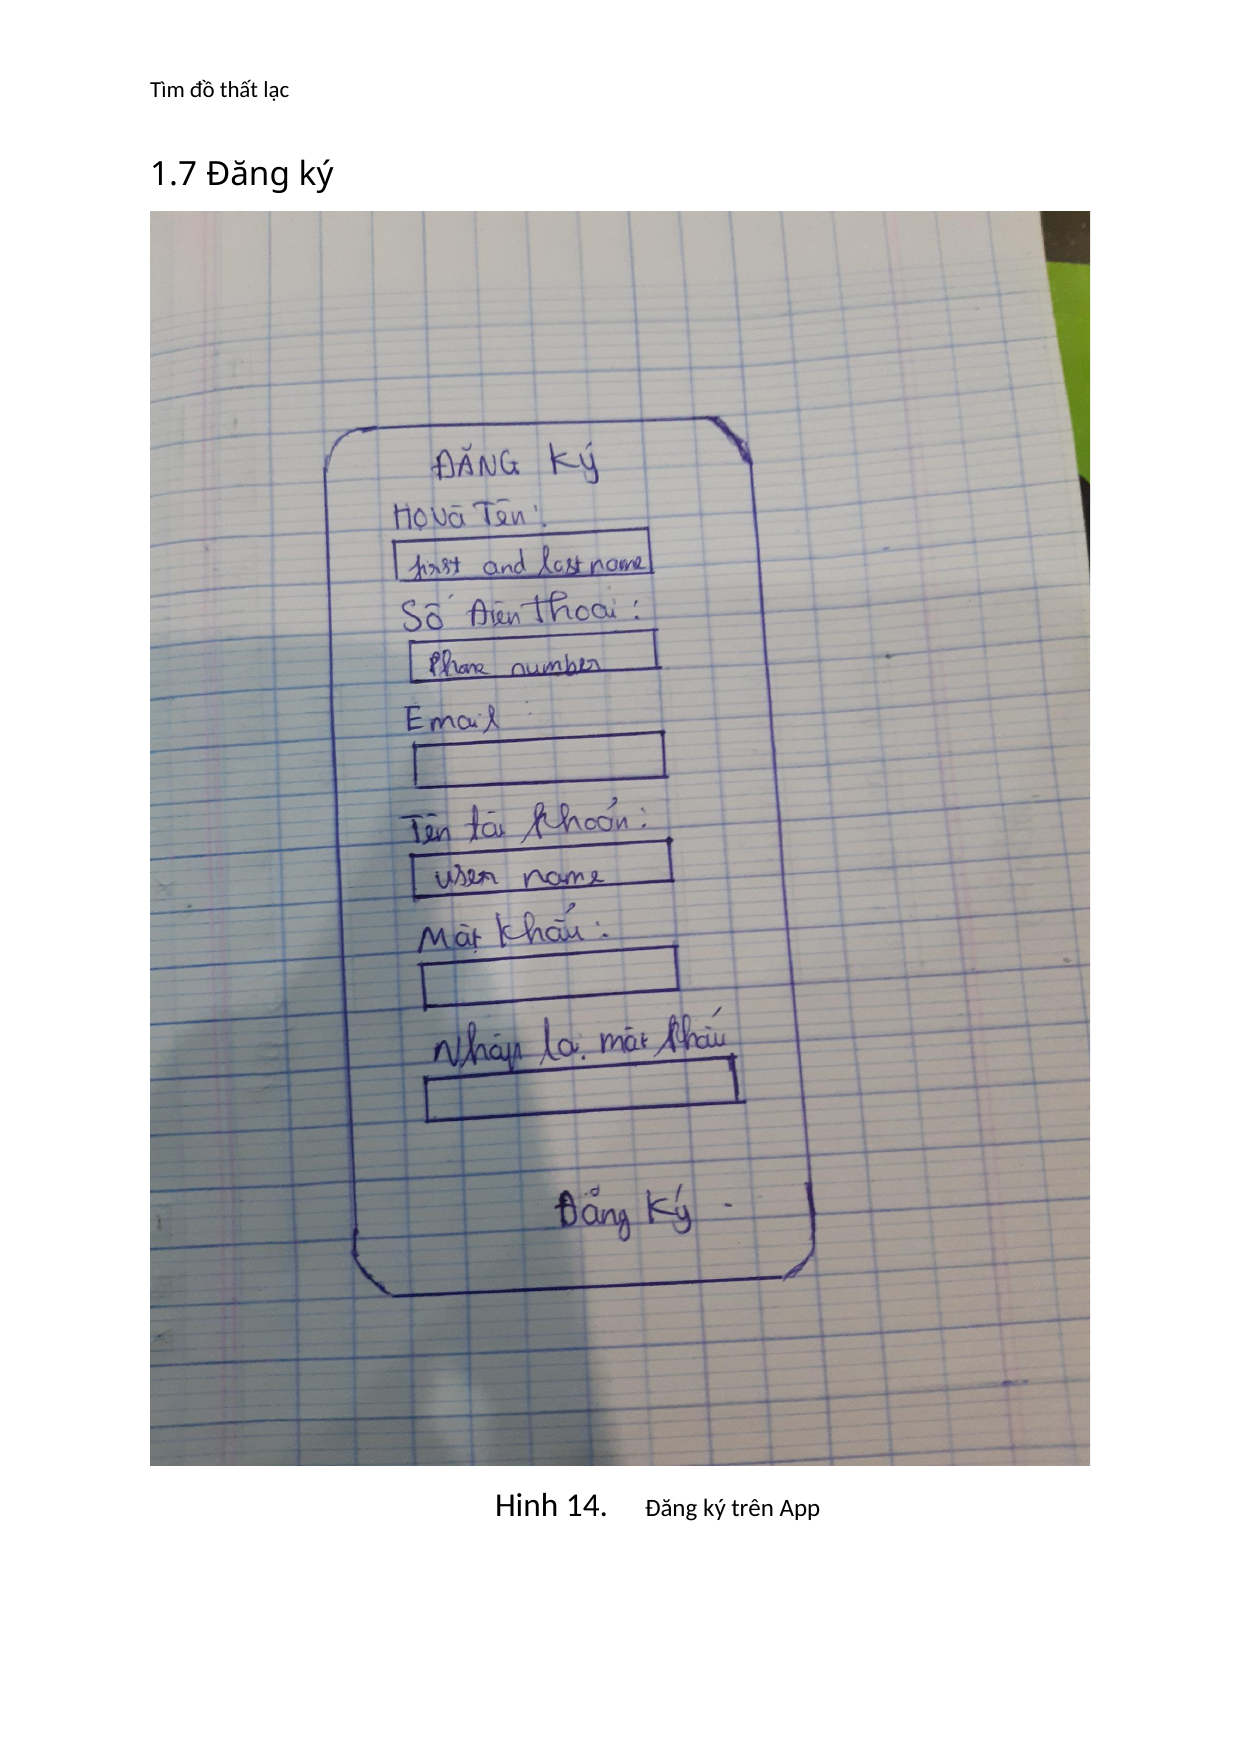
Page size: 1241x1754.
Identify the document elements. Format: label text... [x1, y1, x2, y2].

picture [150, 211, 1091, 1466]
subtitle Đăng ký [150, 150, 1090, 195]
list Đăng ký trên App [225, 1484, 1090, 1525]
